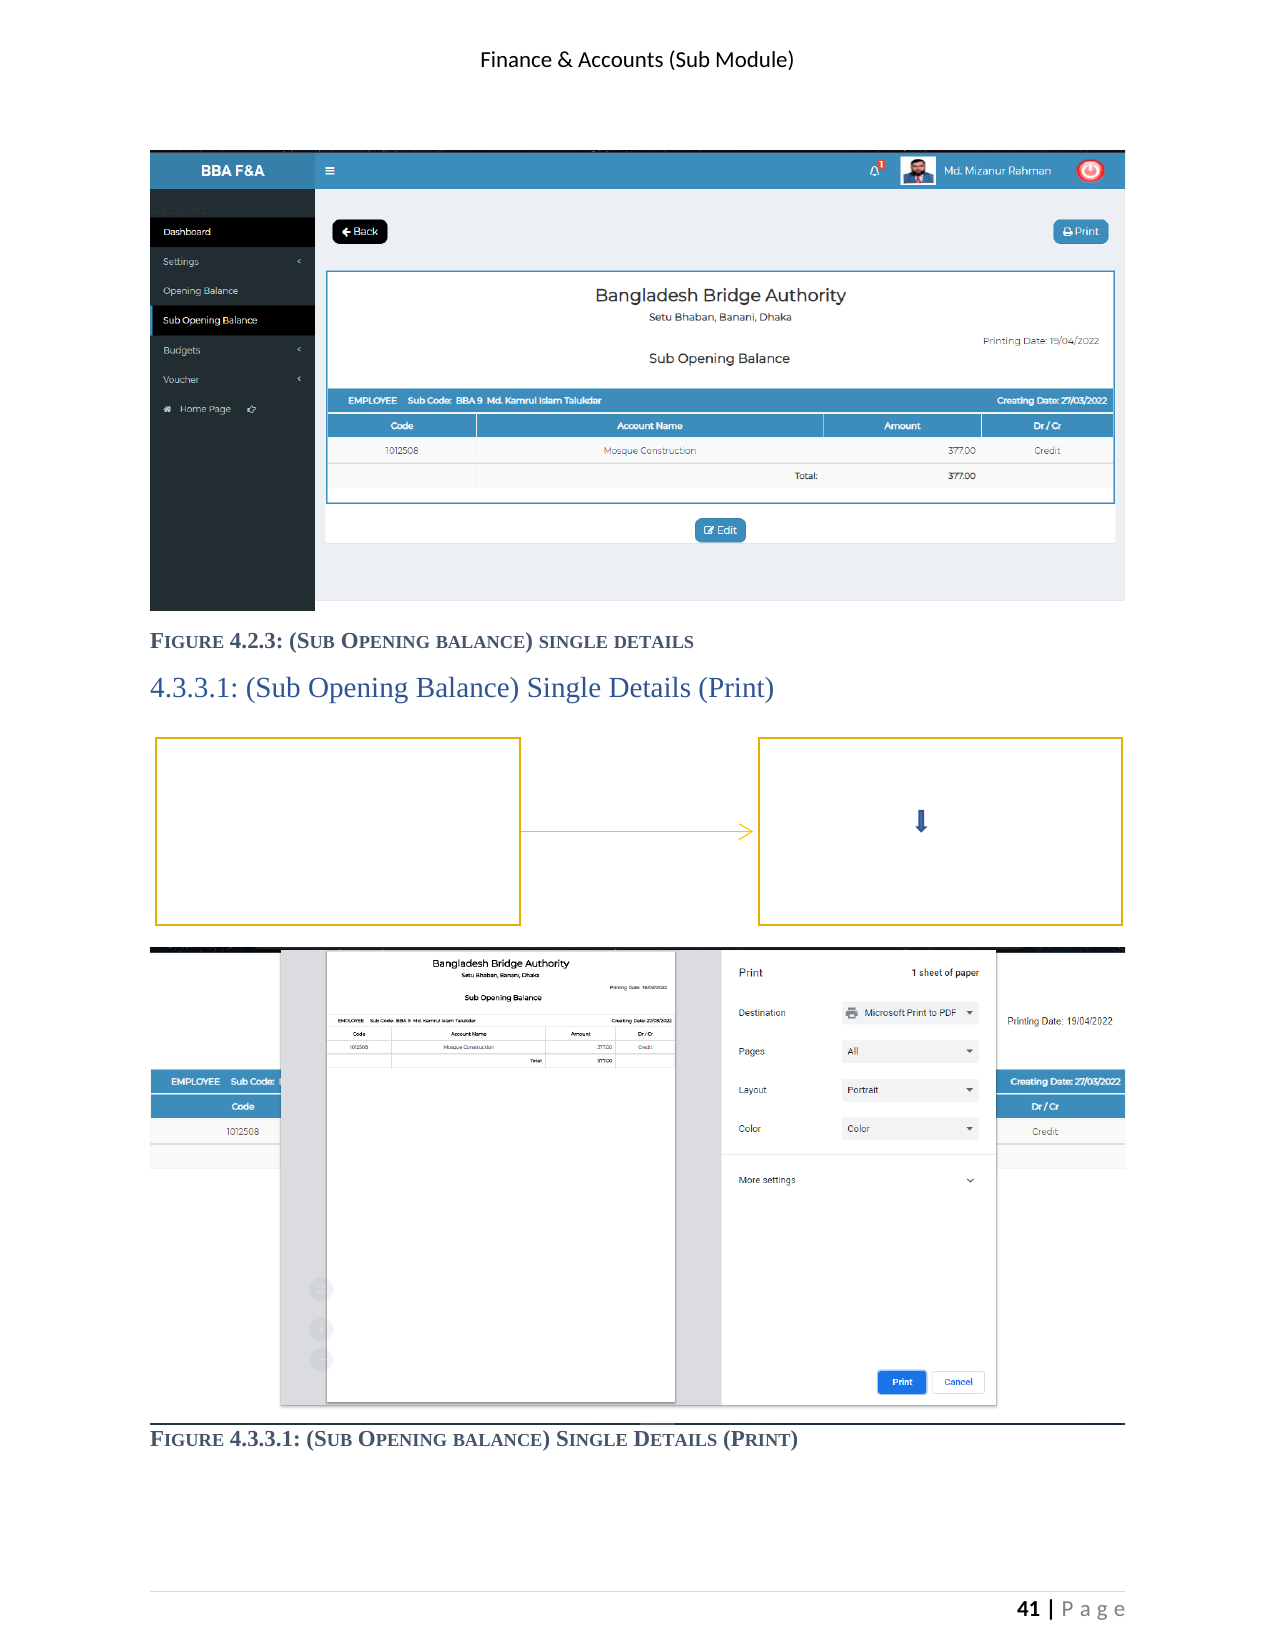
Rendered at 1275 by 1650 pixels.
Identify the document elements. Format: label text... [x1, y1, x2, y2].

subtitle 4.3.3.1: (Sub Opening Balance) Single Details (Print) [150, 670, 1125, 704]
text Figure 4.2.3: (Sub Opening balance) single details [150, 627, 1125, 653]
picture [150, 947, 1125, 1425]
text Figure 4.3.3.1: (Sub Opening balance) Single Details (Print) [150, 1425, 1125, 1451]
picture [150, 150, 1125, 611]
